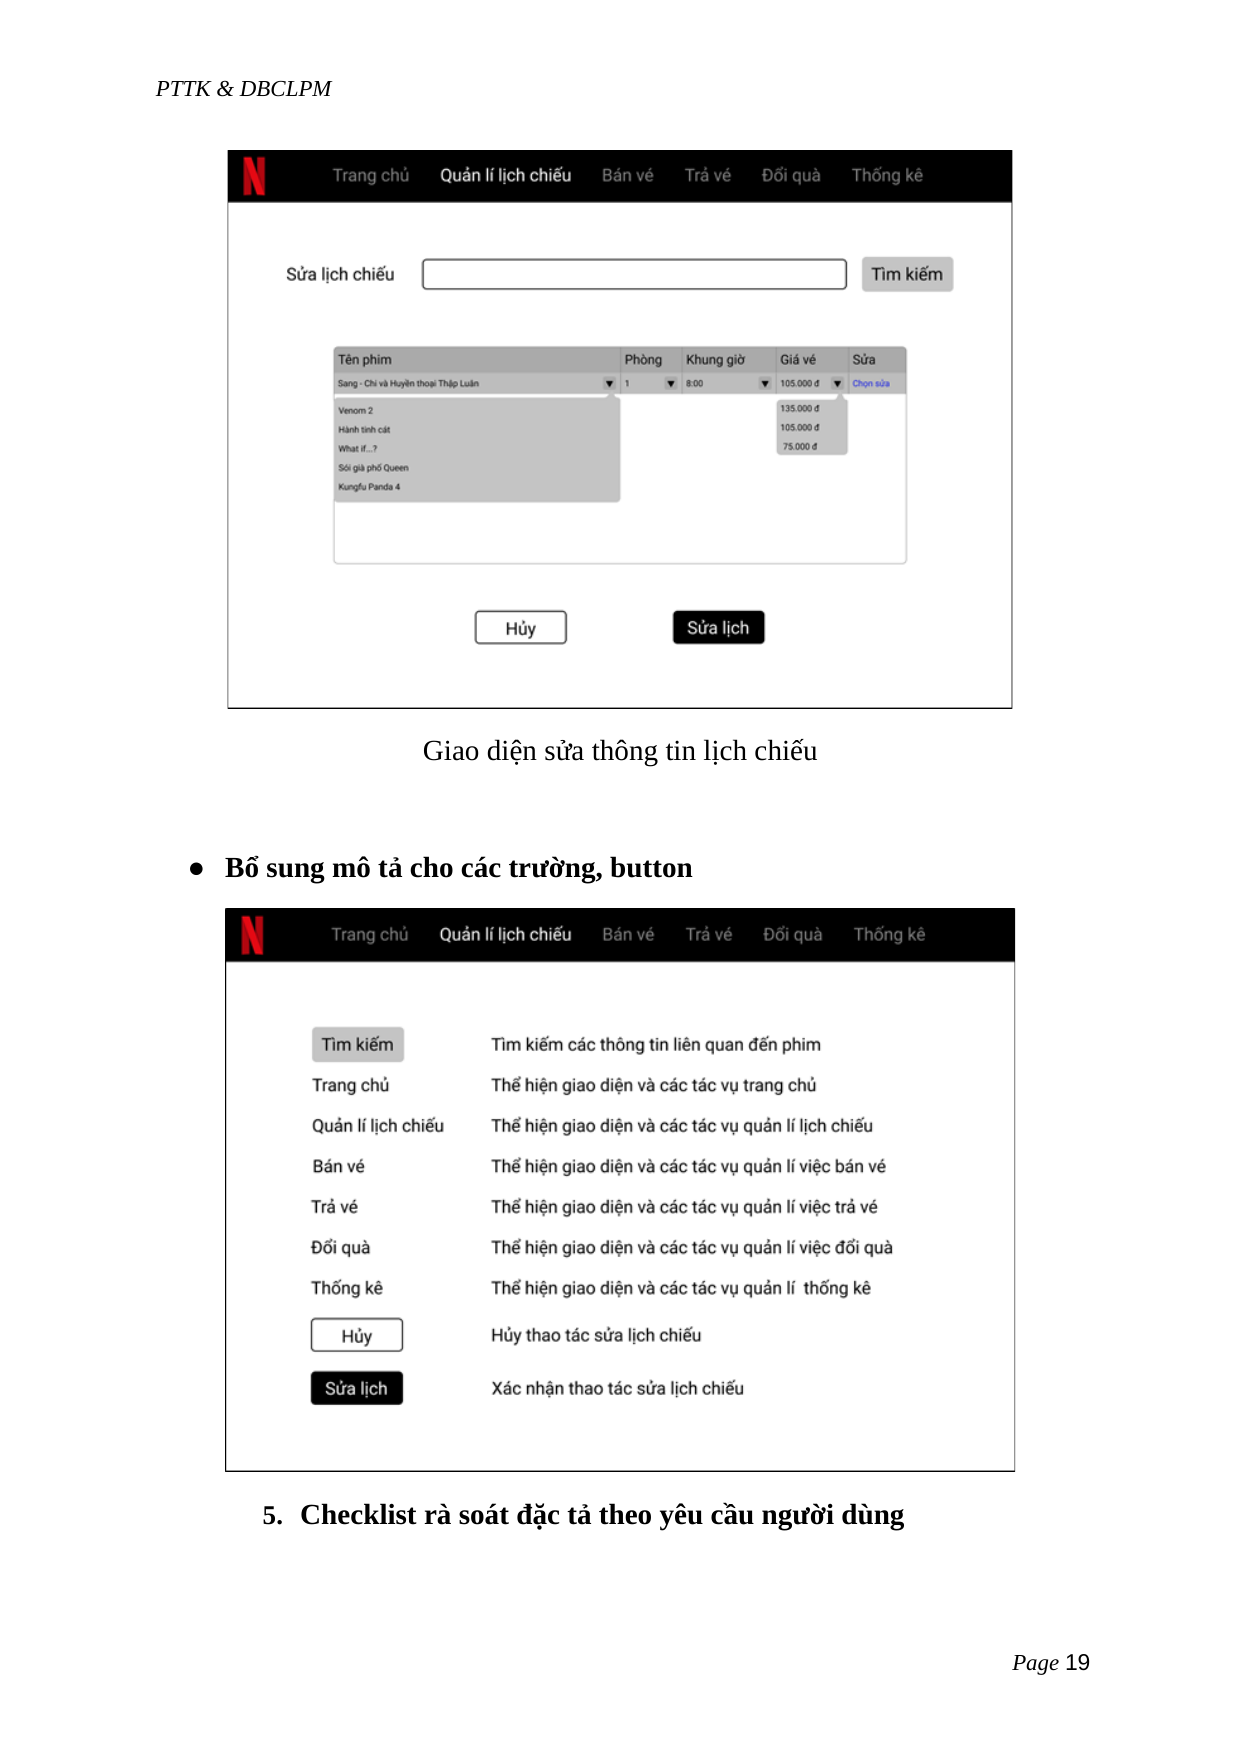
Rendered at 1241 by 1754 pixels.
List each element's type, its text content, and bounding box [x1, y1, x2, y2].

list Bổ sung mô tả cho các trường, button [187, 850, 1090, 884]
subtitle Checklist rà soát đặc tả theo yêu cầu người dùng [262, 1497, 1090, 1530]
text Giao diện sửa thông tin lịch chiếu [150, 733, 1090, 767]
picture [227, 150, 1013, 709]
picture [225, 908, 1016, 1472]
